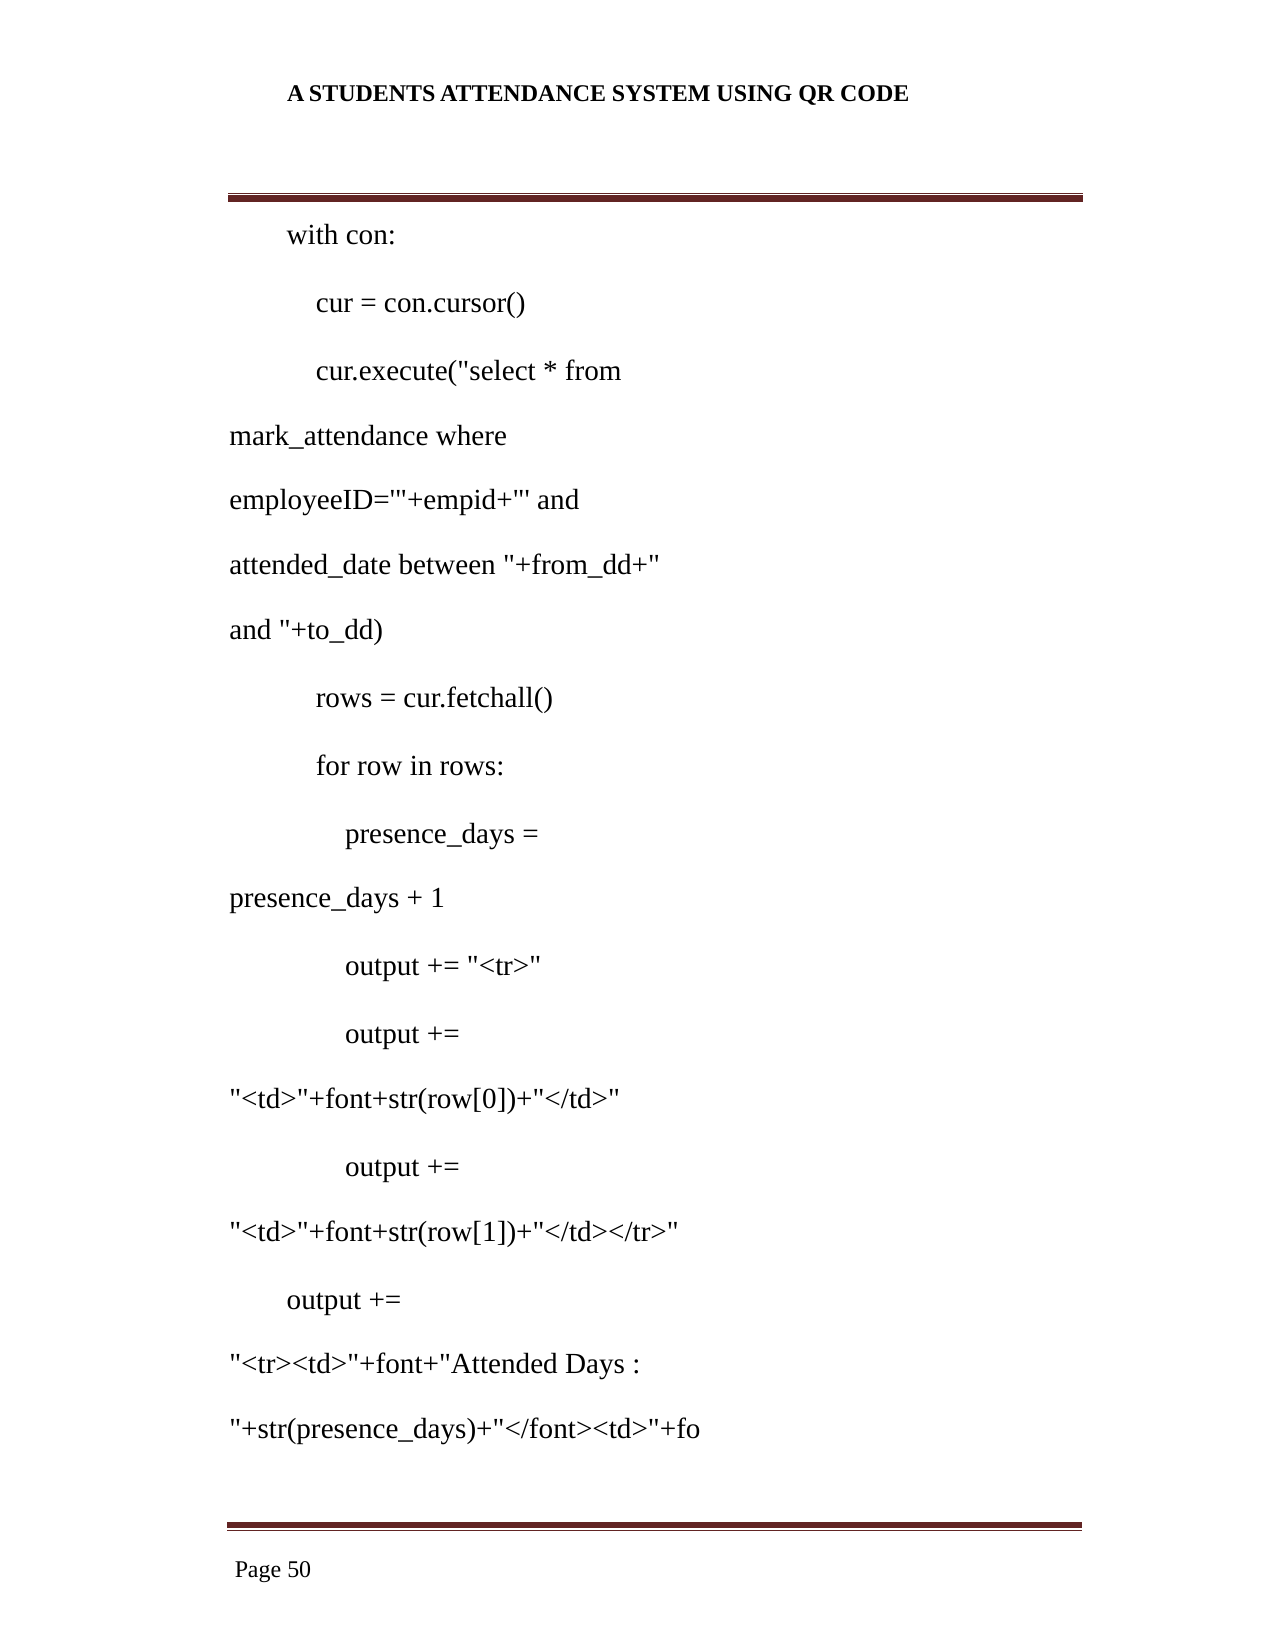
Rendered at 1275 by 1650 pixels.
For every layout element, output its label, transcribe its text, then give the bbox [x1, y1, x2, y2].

text for row in rows: [228, 748, 701, 781]
text cur = con.cursor() [228, 285, 701, 318]
text cur.execute("select * from mark_attendance where employeeID='"+empid+"' and attended_date between "+from_dd+" and "+to_dd) [228, 353, 701, 645]
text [228, 1282, 701, 1445]
text rows = cur.fetchall() [228, 680, 701, 713]
text presence_days = presence_days + 1 [228, 816, 701, 914]
text output += "<td>"+font+str(row[1])+"</td></tr>" [228, 1149, 701, 1247]
text with con: [228, 217, 701, 251]
text output += "<tr>" [228, 948, 701, 982]
text output += "<td>"+font+str(row[0])+"</td>" [228, 1017, 701, 1115]
